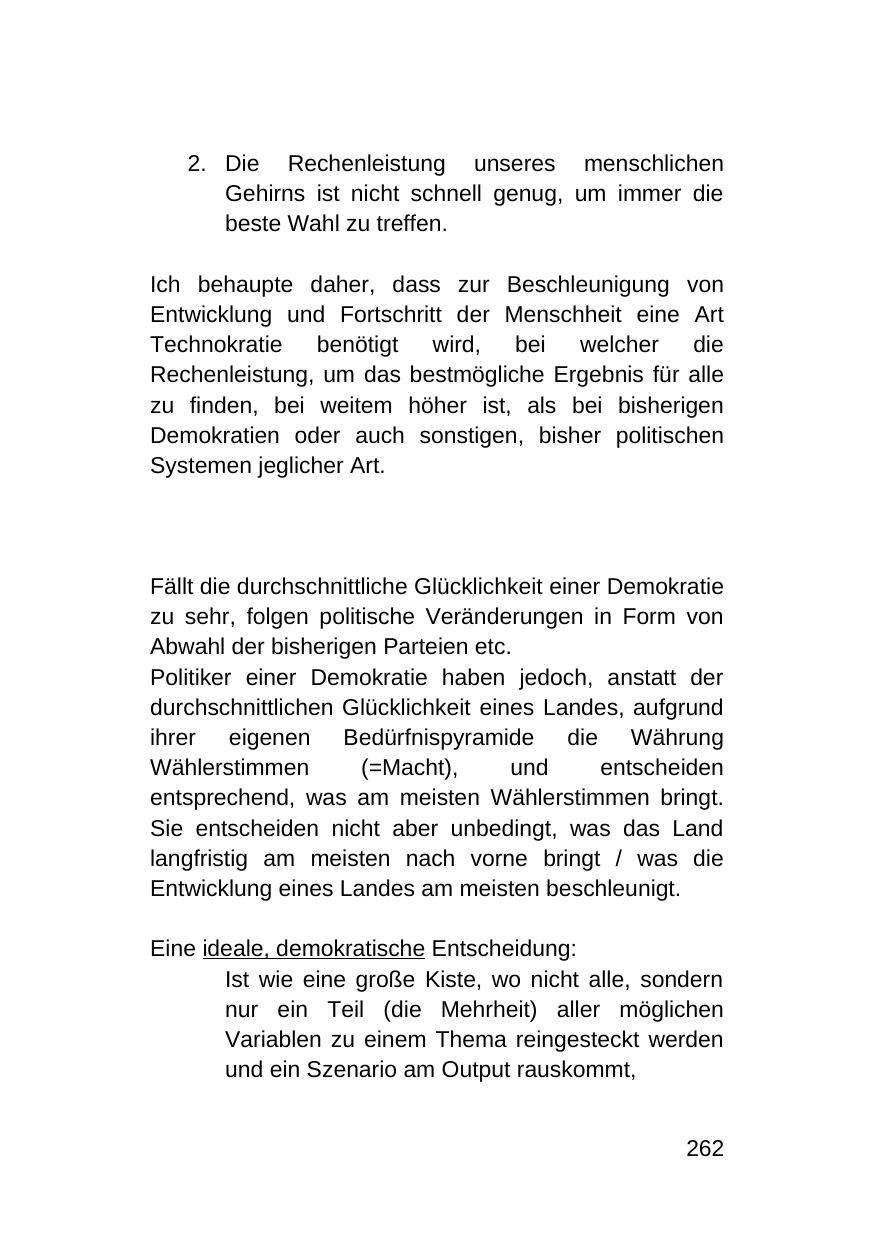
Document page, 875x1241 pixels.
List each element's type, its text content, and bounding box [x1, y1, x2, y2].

text Ist wie eine große Kiste, wo nicht alle, sondern nur ein Teil (die Mehrheit) aller möglichen Variablen zu einem Thema reingesteckt werden und ein Szenario am Output rauskommt, [225, 966, 724, 1083]
list Die Rechenleistung unseres menschlichen Gehirns ist nicht schnell genug, um immer die beste Wahl zu treffen. [187, 150, 724, 237]
text Politiker einer Demokratie haben jedoch, anstatt der durchschnittlichen Glücklichkeit eines Landes, aufgrund ihrer eigenen Bedürfnispyramide die Währung Wählerstimmen (=Macht), und entscheiden entsprechend, was am meisten Wählerstimmen bringt. Sie entscheiden nicht aber unbedingt, was das Land langfristig am meisten nach vorne bringt / was die Entwicklung eines Landes am meisten beschleunigt. [150, 663, 724, 901]
text Eine ideale, demokratische Entscheidung: [150, 935, 724, 962]
text Fällt die durchschnittliche Glücklichkeit einer Demokratie zu sehr, folgen politische Veränderungen in Form von Abwahl der bisherigen Parteien etc. [150, 573, 724, 660]
text Ich behaupte daher, dass zur Beschleunigung von Entwicklung und Fortschritt der Menschheit eine Art Technokratie benötigt wird, bei welcher die Rechenleistung, um das bestmögliche Ergebnis für alle zu finden, bei weitem höher ist, als bei bisherigen Demokratien oder auch sonstigen, bisher politischen Systemen jeglicher Art. [150, 271, 724, 478]
